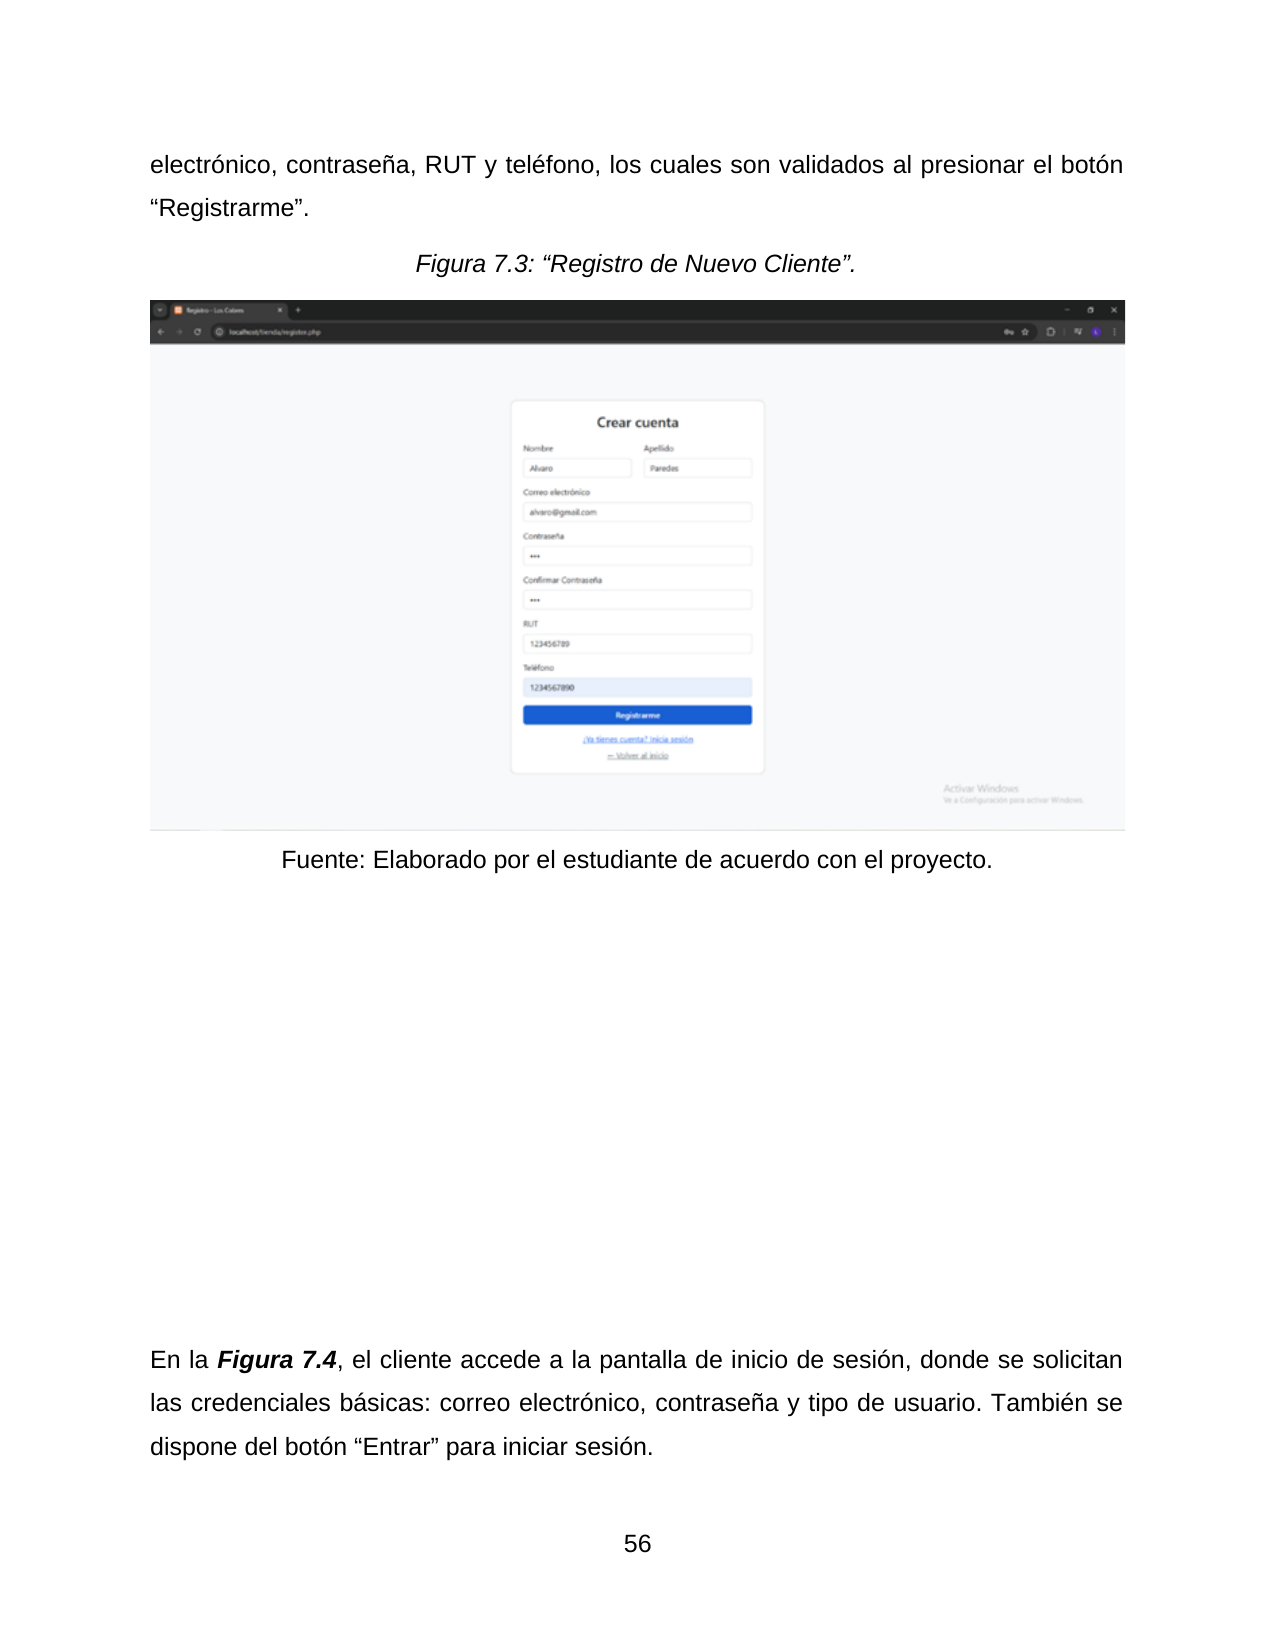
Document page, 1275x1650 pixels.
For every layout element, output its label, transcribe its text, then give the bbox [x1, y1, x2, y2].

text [150, 150, 1125, 222]
text Fuente: Elaborado por el estudiante de acuerdo con el proyecto. [150, 831, 1125, 873]
picture [150, 300, 1125, 831]
text Figura 7.3: “Registro de Nuevo Cliente”. [150, 249, 1125, 277]
text En la Figura 7.4, el cliente accede a la pantalla de inicio de sesión, donde se solicitan las credenciales básicas: correo electrónico, contraseña y tipo de usuario. También se dispone del botón “Entrar” para iniciar sesión. [150, 1345, 1125, 1460]
